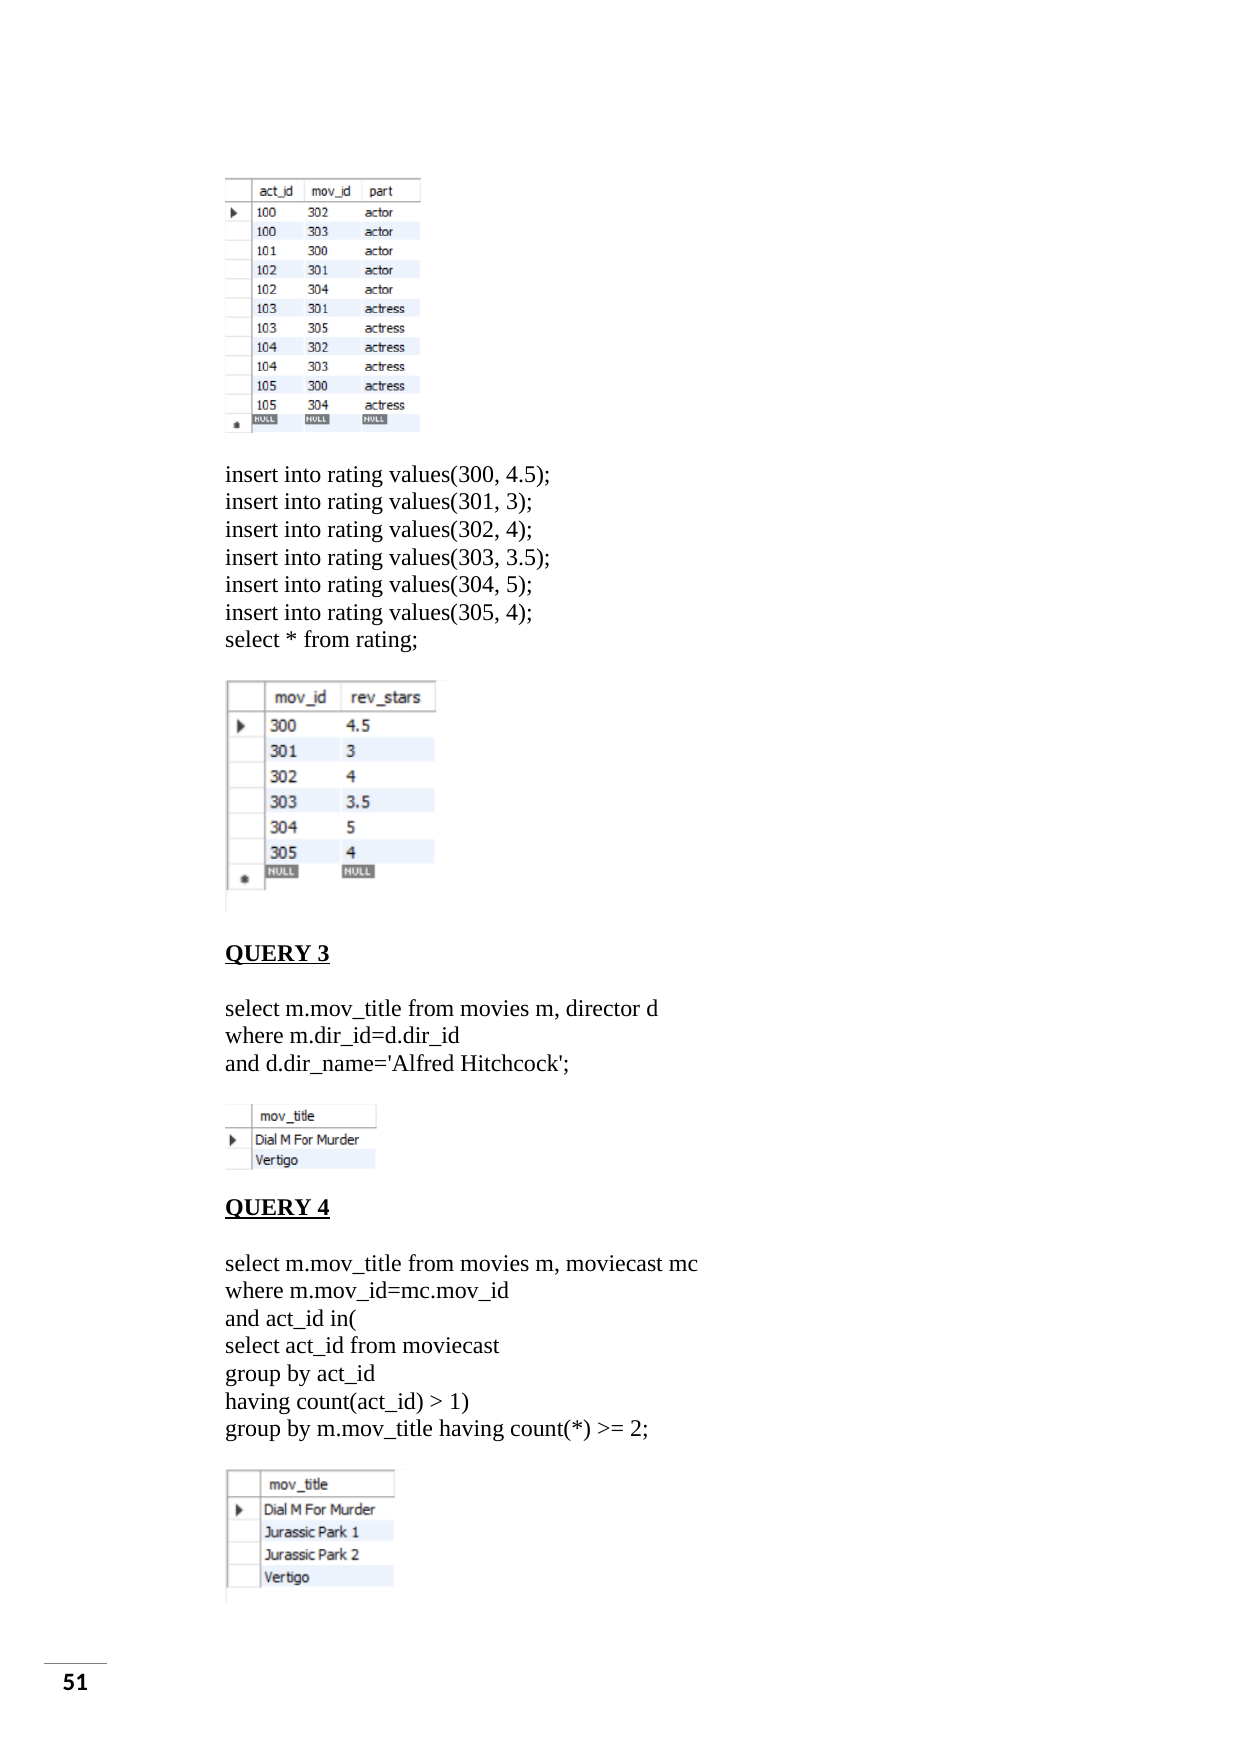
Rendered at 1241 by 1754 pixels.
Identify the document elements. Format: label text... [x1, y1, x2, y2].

text QUERY 4 [225, 1193, 1090, 1221]
text where m.dir_id=d.dir_id [225, 1022, 1090, 1049]
text select m.mov_title from movies m, moviecast mc [225, 1249, 1090, 1276]
text insert into rating values(303, 3.5); [225, 542, 1090, 570]
text having count(act_id) > 1) [225, 1387, 1090, 1414]
text select act_id from moviecast [225, 1331, 1090, 1359]
picture [225, 680, 448, 912]
text insert into rating values(301, 3); [225, 487, 1090, 515]
text insert into rating values(305, 4); [225, 598, 1090, 625]
text and d.dir_name='Alfred Hitchcock'; [225, 1049, 1090, 1077]
picture [225, 1469, 405, 1603]
text where m.mov_id=mc.mov_id [225, 1276, 1090, 1304]
text group by m.mov_title having count(*) >= 2; [225, 1414, 1090, 1442]
text insert into rating values(302, 4); [225, 515, 1090, 542]
text QUERY 3 [225, 939, 1090, 966]
text select m.mov_title from movies m, director d [225, 994, 1090, 1022]
text insert into rating values(300, 4.5); [225, 460, 1090, 487]
text select * from rating; [225, 625, 1090, 653]
text insert into rating values(304, 5); [225, 570, 1090, 598]
text and act_id in( [225, 1304, 1090, 1331]
picture [225, 1104, 408, 1194]
picture [225, 177, 423, 433]
text group by act_id [225, 1359, 1090, 1387]
